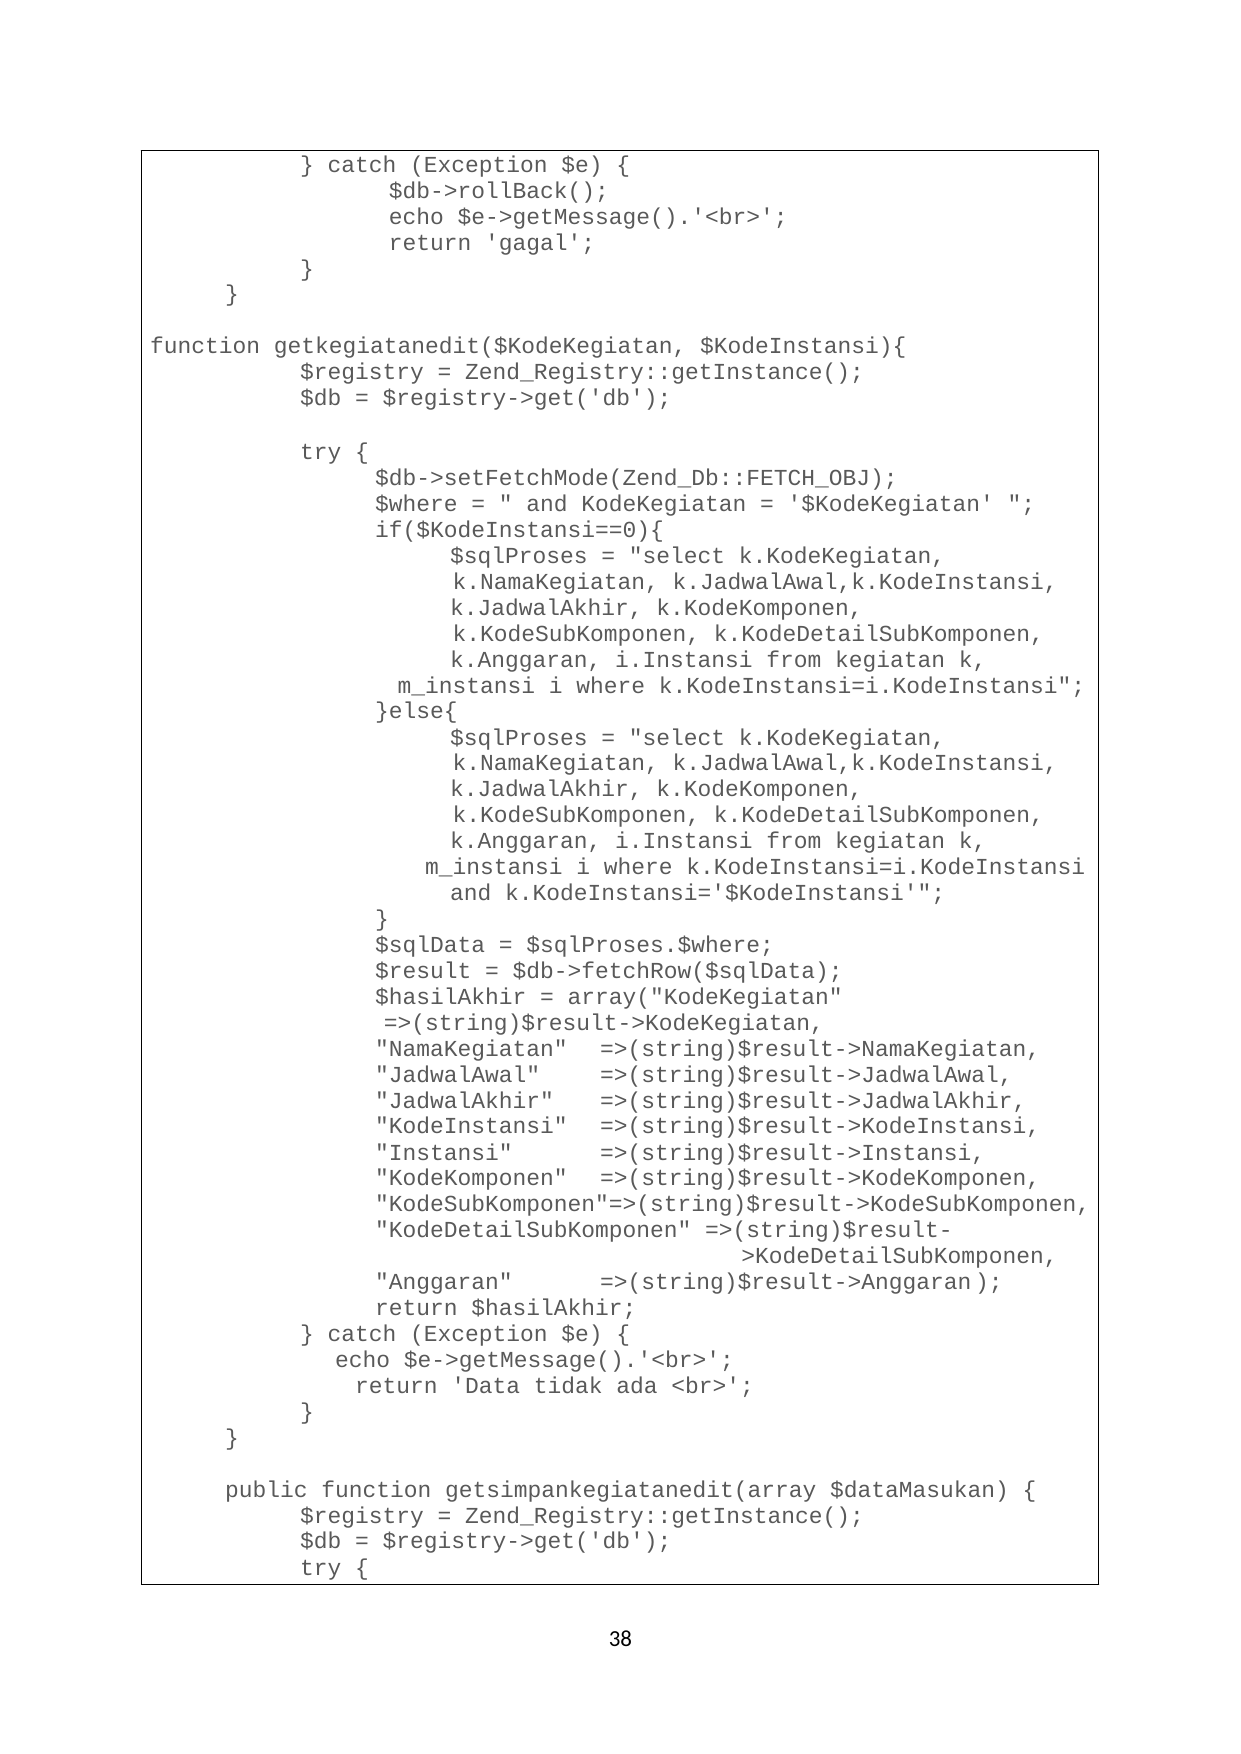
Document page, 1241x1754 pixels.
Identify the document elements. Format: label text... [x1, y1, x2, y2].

text k.Anggaran, i.Instansi from kegiatan k, [150, 648, 1090, 674]
text } catch (Exception $e) { [142, 151, 1098, 179]
text $db->setFetchMode(Zend_Db::FETCH_OBJ); [150, 466, 1090, 492]
text m_instansi i where k.KodeInstansi=i.KodeInstansi [150, 856, 1090, 881]
text echo $e->getMessage().'<br>'; [150, 205, 1090, 231]
text public function getsimpankegiatanedit(array $dataMasukan) { [150, 1478, 1090, 1504]
text $sqlProses = "select k.KodeKegiatan, [150, 544, 1090, 570]
text "KodeSubKomponen"=>(string)$result->KodeSubKomponen, [150, 1193, 1090, 1219]
text $db = $registry->get('db'); [150, 1530, 1090, 1553]
text k.KodeSubKomponen, k.KodeDetailSubKomponen, [150, 804, 1090, 829]
text } [150, 1400, 1090, 1426]
text "JadwalAkhir" =>(string)$result->JadwalAkhir, [150, 1089, 1090, 1115]
text } [150, 283, 1090, 309]
text m_instansi i where k.KodeInstansi=i.KodeInstansi"; [150, 674, 1090, 700]
text } [150, 257, 1090, 283]
text and k.KodeInstansi='$KodeInstansi'"; [150, 881, 1090, 907]
text } catch (Exception $e) { [150, 1322, 1090, 1348]
text $registry = Zend_Registry::getInstance(); [150, 1504, 1090, 1530]
text k.NamaKegiatan, k.JadwalAwal,k.KodeInstansi, [150, 752, 1090, 778]
text $db = $registry->get('db'); [150, 387, 1090, 412]
text } [150, 907, 1090, 933]
text if($KodeInstansi==0){ [150, 518, 1090, 544]
text $db->rollBack(); [150, 179, 1090, 205]
text return $hasilAkhir; [150, 1296, 1090, 1322]
text $sqlProses = "select k.KodeKegiatan, [150, 726, 1090, 752]
text $hasilAkhir = array("KodeKegiatan" [150, 985, 1090, 1011]
text function getkegiatanedit($KodeKegiatan, $KodeInstansi){ [150, 335, 1090, 361]
text return 'gagal'; [150, 231, 1090, 257]
text "Anggaran" =>(string)$result->Anggaran ); [150, 1271, 1090, 1296]
text }else{ [150, 700, 1090, 726]
text k.JadwalAkhir, k.KodeKomponen, [150, 778, 1090, 804]
text "JadwalAwal" =>(string)$result->JadwalAwal, [150, 1063, 1090, 1089]
text "KodeInstansi" =>(string)$result->KodeInstansi, [150, 1115, 1090, 1141]
text $result = $db->fetchRow($sqlData); [150, 959, 1090, 985]
text >KodeDetailSubKomponen, [150, 1244, 1090, 1271]
text "KodeKomponen" =>(string)$result->KodeKomponen, [150, 1167, 1090, 1193]
text try { [142, 1553, 1098, 1584]
text "NamaKegiatan" =>(string)$result->NamaKegiatan, [150, 1037, 1090, 1063]
text echo $e->getMessage().'<br>'; [150, 1348, 1090, 1374]
text "Instansi" =>(string)$result->Instansi, [150, 1141, 1090, 1167]
text k.Anggaran, i.Instansi from kegiatan k, [150, 829, 1090, 856]
text try { [150, 441, 1090, 466]
text } [150, 1426, 1090, 1452]
text $sqlData = $sqlProses.$where; [150, 933, 1090, 959]
text $where = " and KodeKegiatan = '$KodeKegiatan' "; [150, 492, 1090, 518]
text k.NamaKegiatan, k.JadwalAwal,k.KodeInstansi, [150, 570, 1090, 596]
text k.KodeSubKomponen, k.KodeDetailSubKomponen, [150, 622, 1090, 648]
text $registry = Zend_Registry::getInstance(); [150, 361, 1090, 387]
text k.JadwalAkhir, k.KodeKomponen, [150, 596, 1090, 622]
text "KodeDetailSubKomponen" =>(string)$result- [150, 1219, 1090, 1244]
text =>(string)$result->KodeKegiatan, [150, 1011, 1090, 1037]
text return 'Data tidak ada <br>'; [150, 1374, 1090, 1400]
